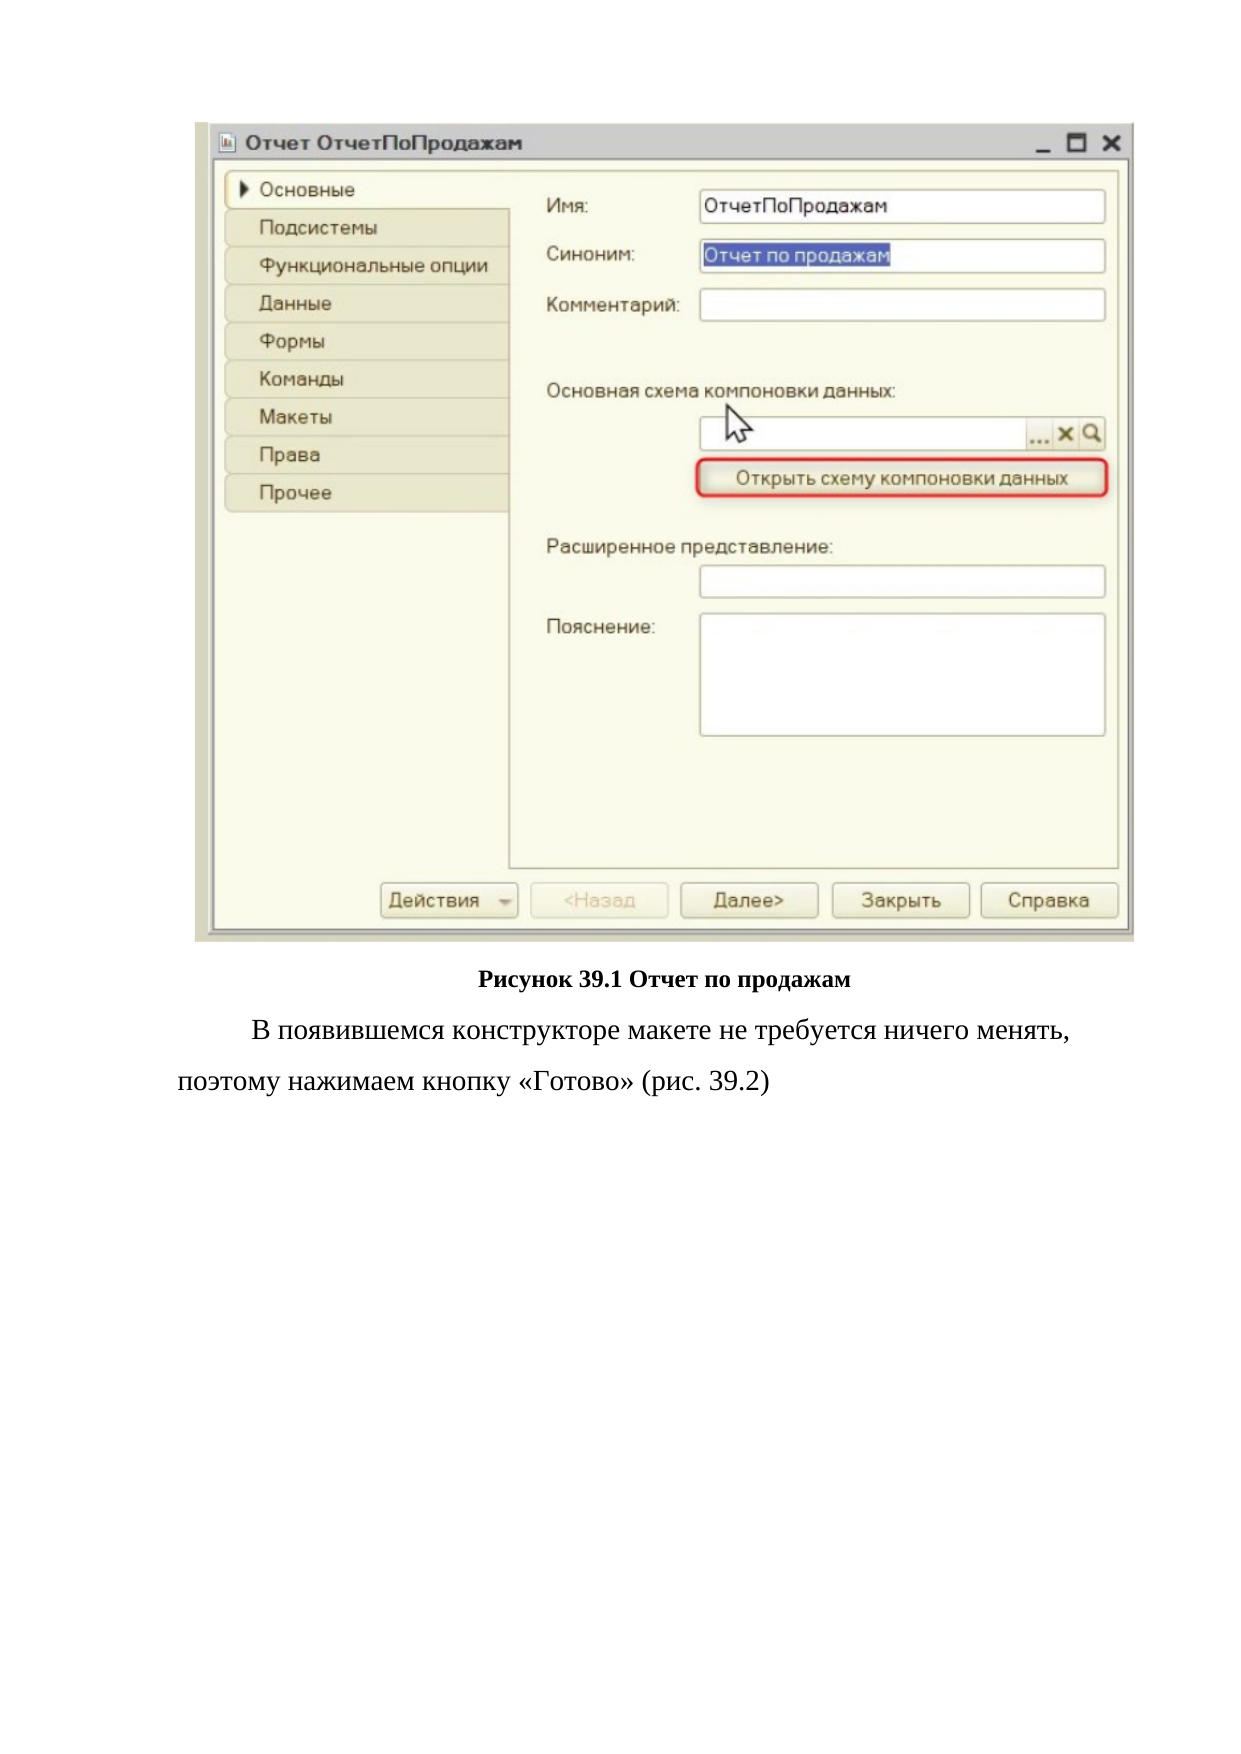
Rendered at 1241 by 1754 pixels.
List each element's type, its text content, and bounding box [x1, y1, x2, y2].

text Рисунок 39.1 Отчет по продажам [177, 964, 1152, 993]
picture [194, 118, 1135, 946]
text В появившемся конструкторе макете не требуется ничего менять, поэтому нажимаем кнопку «Готово» (рис. 39.2) [177, 1012, 1152, 1096]
